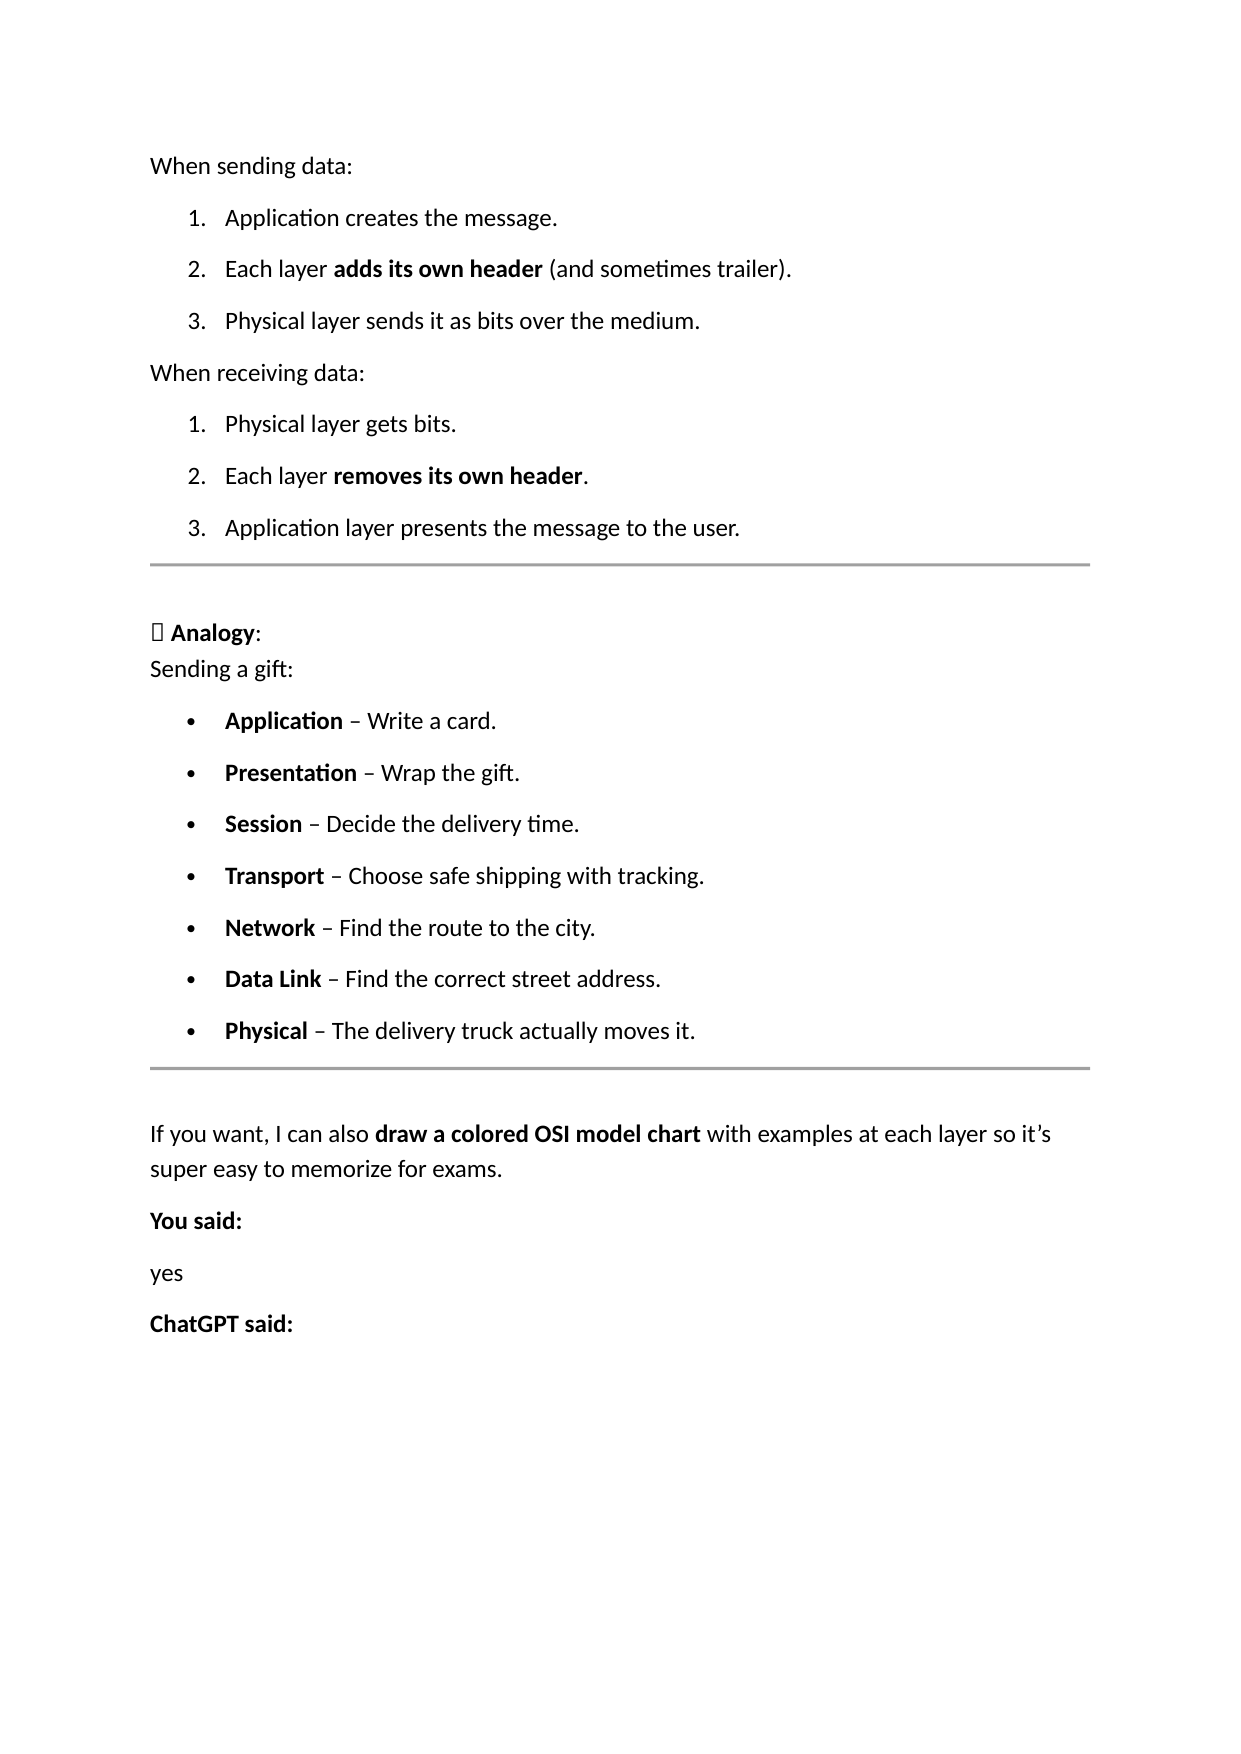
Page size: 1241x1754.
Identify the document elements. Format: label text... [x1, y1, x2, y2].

list Each layer removes its own header. [187, 460, 1090, 491]
list Physical layer sends it as bits over the medium. [187, 305, 1090, 336]
text If you want, I can also draw a colored OSI model chart with examples at each layer so it’s super easy to memorize for exams. [150, 1118, 1090, 1184]
text You said: [150, 1205, 1090, 1236]
text 💡 Analogy: Sending a gift: [150, 615, 1090, 684]
list Presentation – Wrap the gift. [187, 757, 1090, 787]
list Each layer adds its own header (and sometimes trailer). [187, 253, 1090, 284]
list Session – Decide the delivery time. [187, 808, 1090, 839]
list Application layer presents the message to the user. [187, 512, 1090, 542]
list Physical – The delivery truck actually moves it. [187, 1015, 1090, 1046]
text yes [150, 1257, 1090, 1287]
text ChatGPT said: [150, 1308, 1090, 1339]
list Network – Find the route to the city. [187, 912, 1090, 942]
list Data Link – Find the correct street address. [187, 963, 1090, 994]
list Physical layer gets bits. [187, 408, 1090, 439]
text When sending data: [150, 150, 1090, 181]
list Application creates the message. [187, 202, 1090, 232]
text When receiving data: [150, 357, 1090, 387]
list Transport – Choose safe shipping with tracking. [187, 860, 1090, 891]
list Application – Write a card. [187, 705, 1090, 736]
